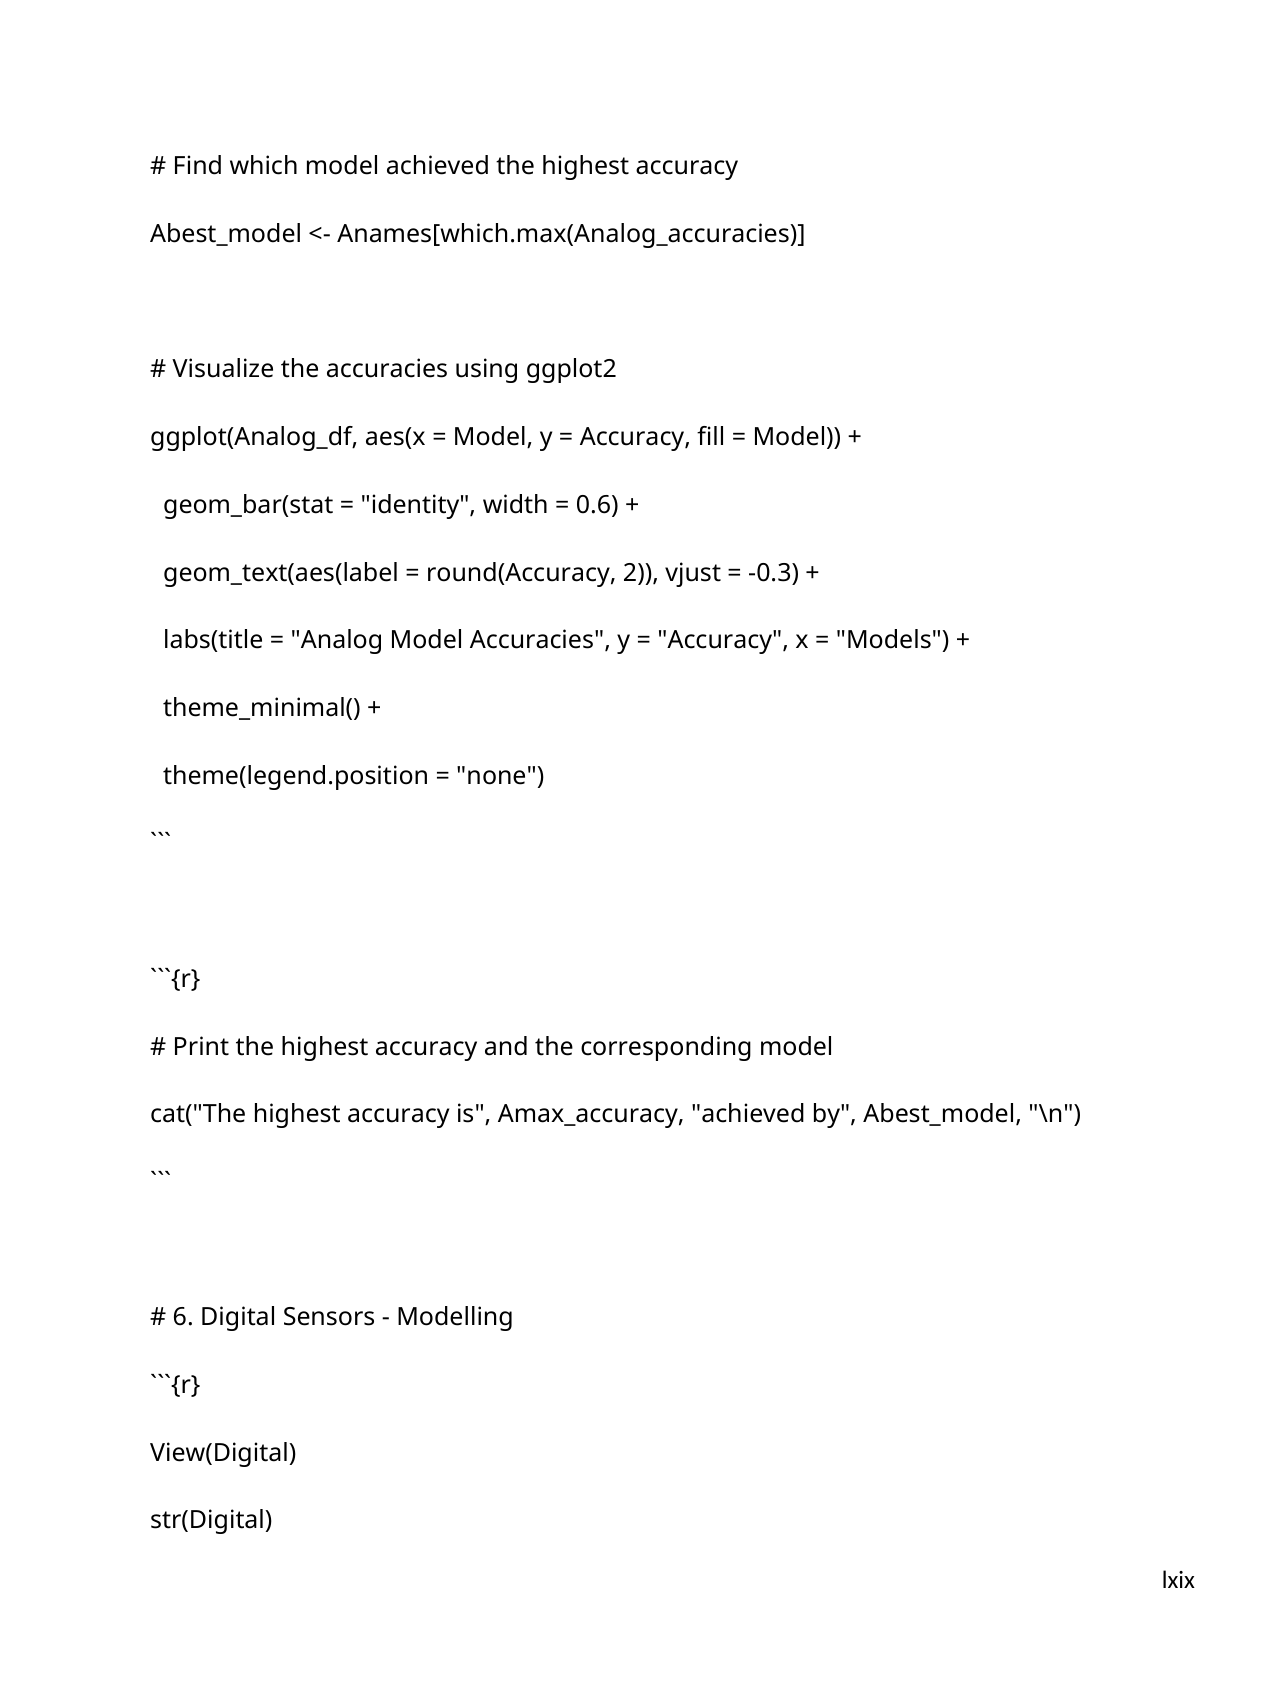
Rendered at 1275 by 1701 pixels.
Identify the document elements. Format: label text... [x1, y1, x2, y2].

text str(Digital) [150, 1502, 1195, 1536]
text ```{r} [150, 960, 1195, 994]
text ggplot(Analog_df, aes(x = Model, y = Accuracy, fill = Model)) + [150, 419, 1195, 453]
text # Visualize the accuracies using ggplot2 [150, 351, 1195, 385]
text geom_bar(stat = "identity", width = 0.6) + [150, 486, 1195, 521]
text Abest_model <- Anames[which.max(Analog_accuracies)] [150, 216, 1195, 250]
text # Find which model achieved the highest accuracy [150, 148, 1195, 182]
text View(Digital) [150, 1434, 1195, 1468]
text ```{r} [150, 1367, 1195, 1401]
text theme(legend.position = "none") [150, 757, 1195, 791]
text theme_minimal() + [150, 689, 1195, 724]
text ``` [150, 1163, 1195, 1198]
text cat("The highest accuracy is", Amax_accuracy, "achieved by", Abest_model, "\n") [150, 1096, 1195, 1130]
text # 6. Digital Sensors - Modelling [150, 1299, 1195, 1333]
text # Print the highest accuracy and the corresponding model [150, 1028, 1195, 1062]
text geom_text(aes(label = round(Accuracy, 2)), vjust = -0.3) + [150, 554, 1195, 588]
text ``` [150, 825, 1195, 859]
text labs(title = "Analog Model Accuracies", y = "Accuracy", x = "Models") + [150, 622, 1195, 656]
